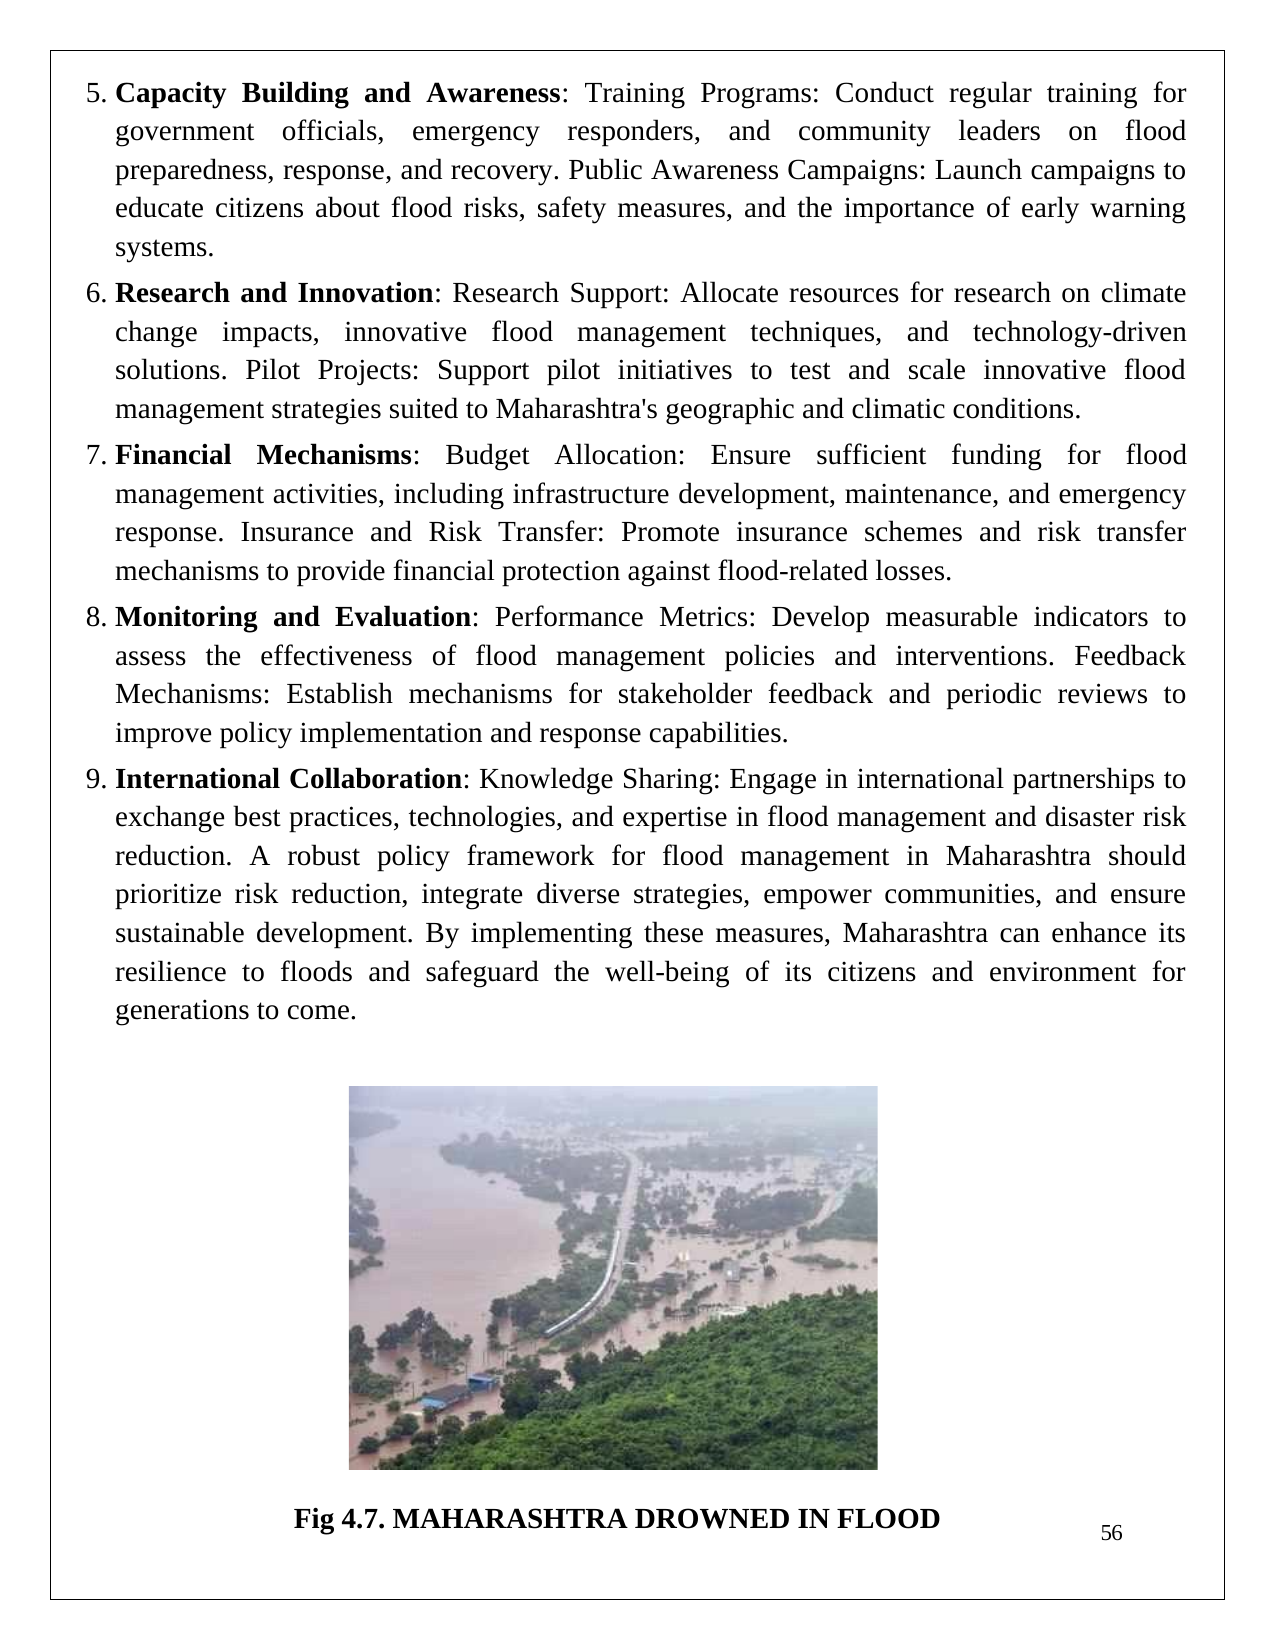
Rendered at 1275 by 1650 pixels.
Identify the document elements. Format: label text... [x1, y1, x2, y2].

text Fig 4.7. MAHARASHTRA DROWNED IN FLOOD [75, 1501, 1187, 1534]
list Capacity Building and Awareness: Training Programs: Conduct regular training for government officials, emergency responders, and community leaders on flood preparedness, response, and recovery. Public Awareness Campaigns: Launch campaigns to educate citizens about flood risks, safety measures, and the importance of early warning systems. [86, 75, 1187, 263]
list International Collaboration: Knowledge Sharing: Engage in international partnerships to exchange best practices, technologies, and expertise in flood management and disaster risk reduction. A robust policy framework for flood management in Maharashtra should prioritize risk reduction, integrate diverse strategies, empower communities, and ensure sustainable development. By implementing these measures, Maharashtra can enhance its resilience to floods and safeguard the well-being of its citizens and environment for generations to come. [86, 761, 1187, 1026]
picture [348, 1086, 878, 1470]
list Research and Innovation: Research Support: Allocate resources for research on climate change impacts, innovative flood management techniques, and technology-driven solutions. Pilot Projects: Support pilot initiatives to test and scale innovative flood management strategies suited to Maharashtra's geographic and climatic conditions. [86, 275, 1187, 424]
list Financial Mechanisms: Budget Allocation: Ensure sufficient funding for flood management activities, including infrastructure development, maintenance, and emergency response. Insurance and Risk Transfer: Promote insurance schemes and risk transfer mechanisms to provide financial protection against flood-related losses. [86, 437, 1187, 586]
list Monitoring and Evaluation: Performance Metrics: Develop measurable indicators to assess the effectiveness of flood management policies and interventions. Feedback Mechanisms: Establish mechanisms for stakeholder feedback and periodic reviews to improve policy implementation and response capabilities. [86, 599, 1187, 748]
